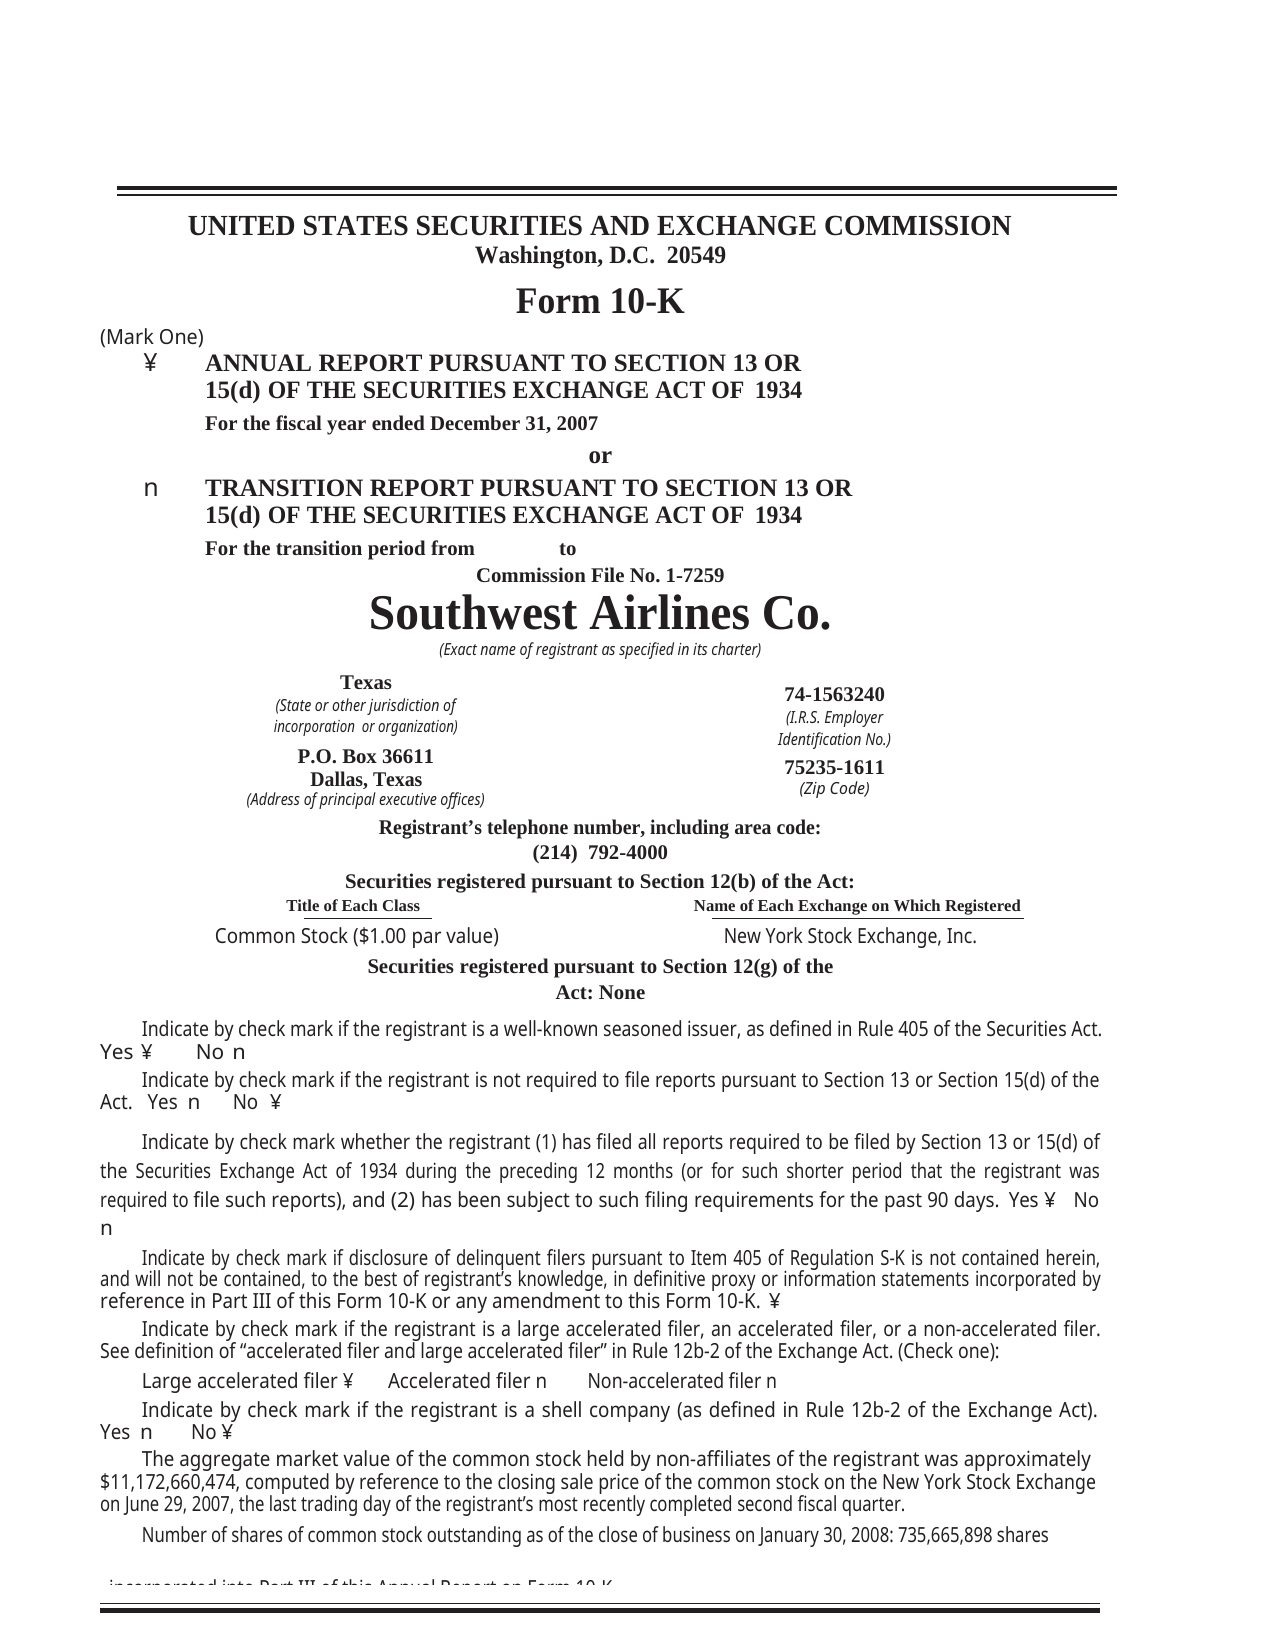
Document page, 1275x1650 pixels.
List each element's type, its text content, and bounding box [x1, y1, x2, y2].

text Indicate by check mark if the registrant is a well-known seasoned issuer, as defined in Rule 405 of the Securities Act. [142, 1018, 1114, 1041]
text Indicate by check mark if the registrant is a shell company (as defined in Rule 12b-2 of the Exchange Act). Yes n No ¥ [100, 1400, 1101, 1444]
text (Exact name of registrant as specified in its charter) [87, 640, 1113, 659]
subtitle 75235-1611 [782, 756, 887, 779]
subtitle Texas [241, 671, 490, 694]
text Indicate by check mark if the registrant is a large accelerated filer, an accelerated filer, or a non-accelerated filer. See definition of “accelerated filer and large accelerated filer” in Rule 12b-2 of the Exchange Act. (Check one): [100, 1319, 1101, 1363]
subtitle Washington, D.C. 20549 [87, 241, 1113, 269]
text (I.R.S. Employer Identification No.) [774, 707, 894, 750]
subtitle Registrant’s telephone number, including area code: (214) 792-4000 [377, 815, 823, 864]
text Form 10-K [87, 278, 1113, 322]
subtitle ¥ ANNUAL REPORT PURSUANT TO SECTION 13 OR 15(d) OF THE SECURITIES EXCHANGE ACT OF 1934 [143, 350, 853, 404]
text Indicate by check mark if disclosure of delinquent filers pursuant to Item 405 of Regulation S-K is not contained herein, and will not be contained, to the best of registrant’s knowledge, in definitive proxy or information statements incorporated by reference in Part III of this Form 10-K or any amendment to this Form 10-K. ¥ [100, 1247, 1100, 1313]
subtitle For the fiscal year ended December 31, 2007 [205, 411, 1114, 435]
text The aggregate market value of the common stock held by non-affiliates of the registrant was approximately [142, 1448, 1114, 1471]
subtitle Securities registered pursuant to Section 12(g) of the Act: None [351, 954, 850, 1004]
text Common Stock ($1.00 par value) New York Stock Exchange, Inc. [87, 921, 1104, 949]
text (Zip Code) [782, 779, 887, 798]
text $11,172,660,474, computed by reference to the closing sale price of the common stock on the New York Stock Exchange on June 29, 2007, the last trading day of the registrant’s most recently completed second fiscal quarter. [100, 1472, 1101, 1516]
text (Address of principal executive offices) [241, 791, 490, 809]
subtitle 74-1563240 [782, 683, 887, 707]
text Large accelerated filer ¥ Accelerated filer n Non-accelerated filer n [142, 1366, 1114, 1394]
text or [87, 440, 1113, 469]
text Title of Each Class Name of Each Exchange on Which Registered [286, 896, 1114, 915]
text For the transition period from to [205, 536, 1114, 560]
text (State or other jurisdiction of incorporation or organization) [268, 694, 463, 738]
text UNITED STATES SECURITIES AND EXCHANGE COMMISSION [87, 209, 1112, 241]
text Indicate by check mark whether the registrant (1) has filed all reports required to be filed by Section 13 or 15(d) of the Securities Exchange Act of 1934 during the preceding 12 months (or for such shorter period that the registrant was required to file such reports), and (2) has been subject to such filing requirements for the past 90 days. Yes ¥ No n [100, 1127, 1100, 1242]
text Commission File No. 1-7259 [87, 565, 1113, 586]
text Number of shares of common stock outstanding as of the close of business on January 30, 2008: 735,665,898 shares [142, 1520, 1114, 1548]
text n TRANSITION REPORT PURSUANT TO SECTION 13 OR 15(d) OF THE SECURITIES EXCHANGE ACT OF 1934 [143, 475, 899, 529]
text Southwest Airlines Co. [87, 586, 1113, 640]
text (Mark One) [100, 325, 1114, 349]
text Securities registered pursuant to Section 12(b) of the Act: [87, 869, 1113, 893]
subtitle P.O. Box 36611 Dallas, Texas [297, 745, 489, 791]
text Yes ¥ No n [100, 1041, 1114, 1064]
text Indicate by check mark if the registrant is not required to file reports pursuant to Section 13 or Section 15(d) of the Act. Yes n No ¥ [100, 1070, 1100, 1114]
